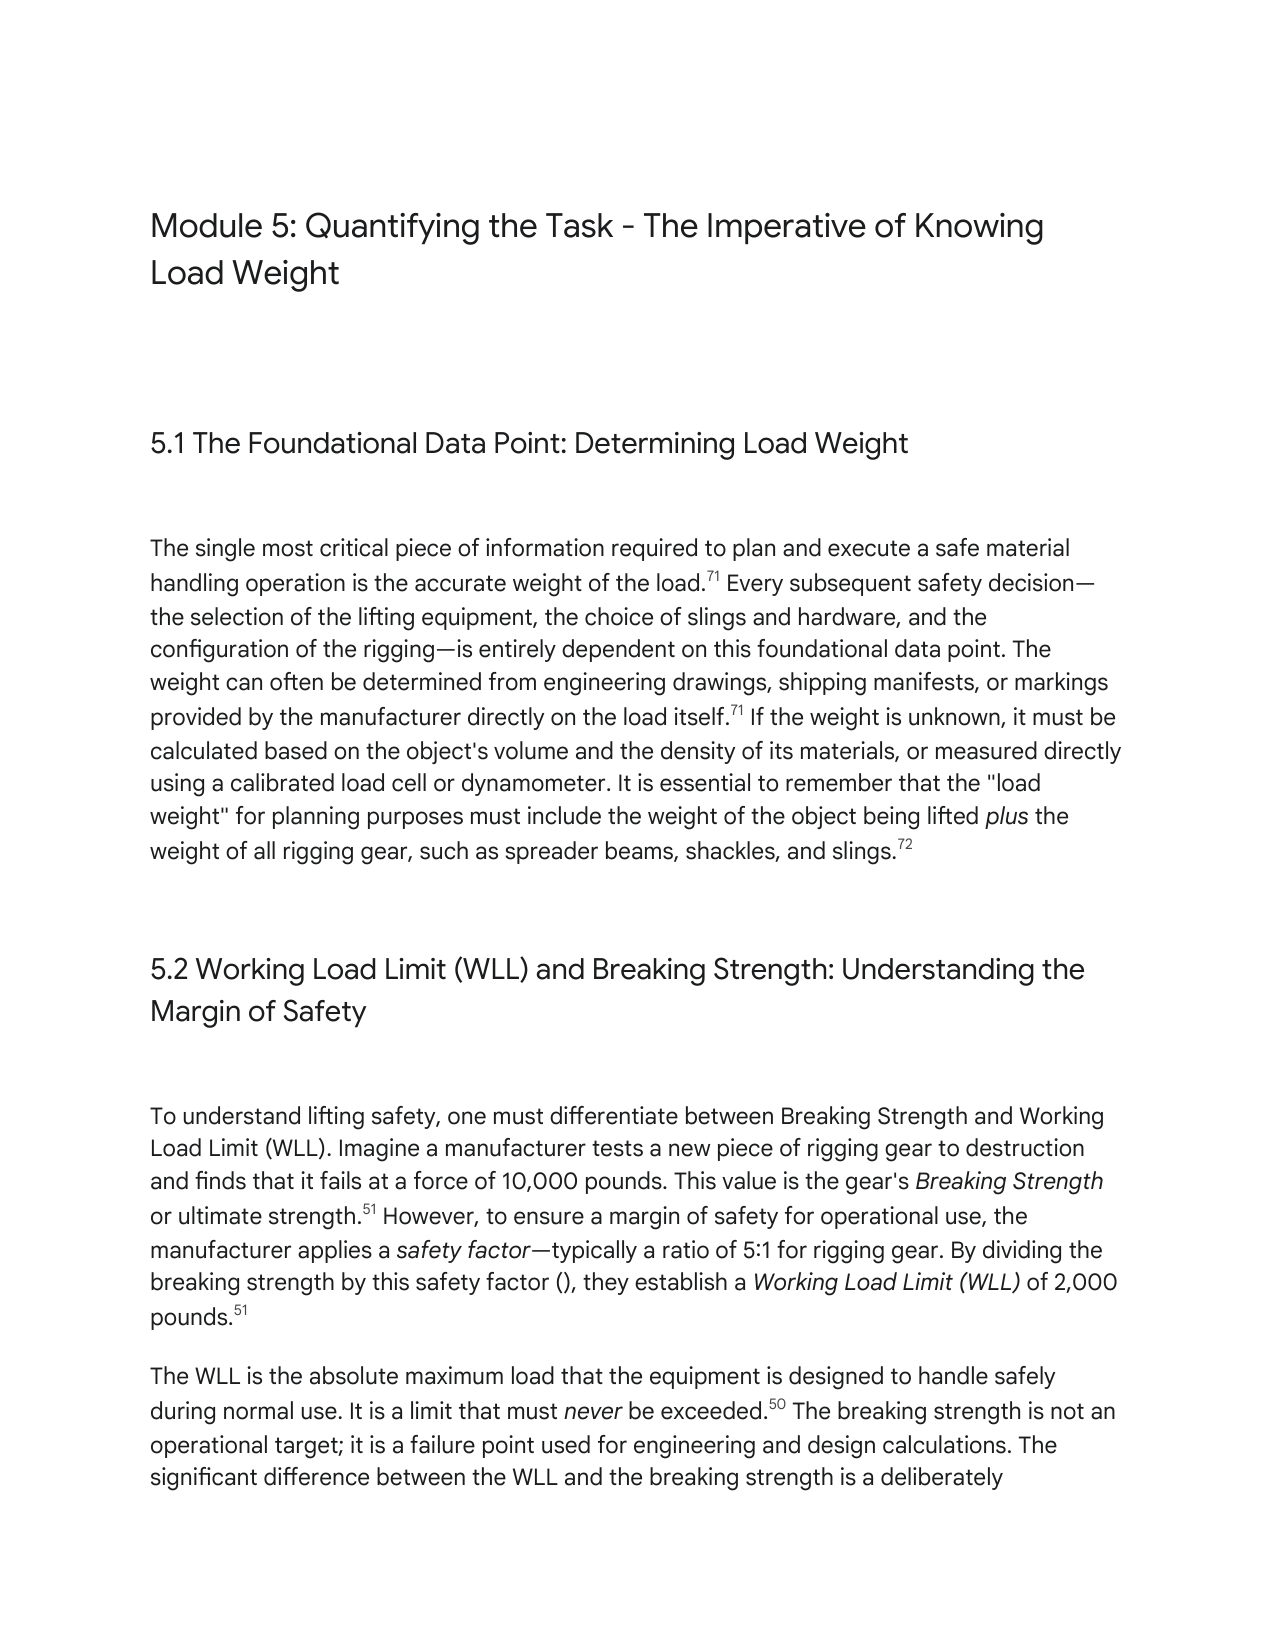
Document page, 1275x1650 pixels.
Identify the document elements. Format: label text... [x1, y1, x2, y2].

subtitle Module 5: Quantifying the Task - The Imperative of Knowing Load Weight [150, 205, 1125, 294]
text To understand lifting safety, one must differentiate between Breaking Strength and Working Load Limit (WLL). Imagine a manufacturer tests a new piece of rigging gear to destruction and finds that it fails at a force of 10,000 pounds. This value is the gear's Breaking Strength or ultimate strength.51 However, to ensure a margin of safety for operational use, the manufacturer applies a safety factor—typically a ratio of 5:1 for rigging gear. By dividing the breaking strength by this safety factor (), they establish a Working Load Limit (WLL) of 2,000 pounds.51 [150, 1102, 1125, 1333]
text The single most critical piece of information required to plan and execute a safe material handling operation is the accurate weight of the load.71 Every subsequent safety decision—the selection of the lifting equipment, the choice of slings and hardware, and the configuration of the rigging—is entirely dependent on this foundational data point. The weight can often be determined from engineering drawings, shipping manifests, or markings provided by the manufacturer directly on the load itself.71 If the weight is unknown, it must be calculated based on the object's volume and the density of its materials, or measured directly using a calibrated load cell or dynamometer. It is essential to remember that the "load weight" for planning purposes must include the weight of the object being lifted plus the weight of all rigging gear, such as spreader beams, shackles, and slings.72 [150, 534, 1125, 867]
subtitle 5.2 Working Load Limit (WLL) and Breaking Strength: Understanding the Margin of Safety [150, 951, 1125, 1029]
subtitle 5.1 The Foundational Data Point: Determining Load Weight [150, 425, 1125, 462]
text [150, 1362, 1125, 1492]
